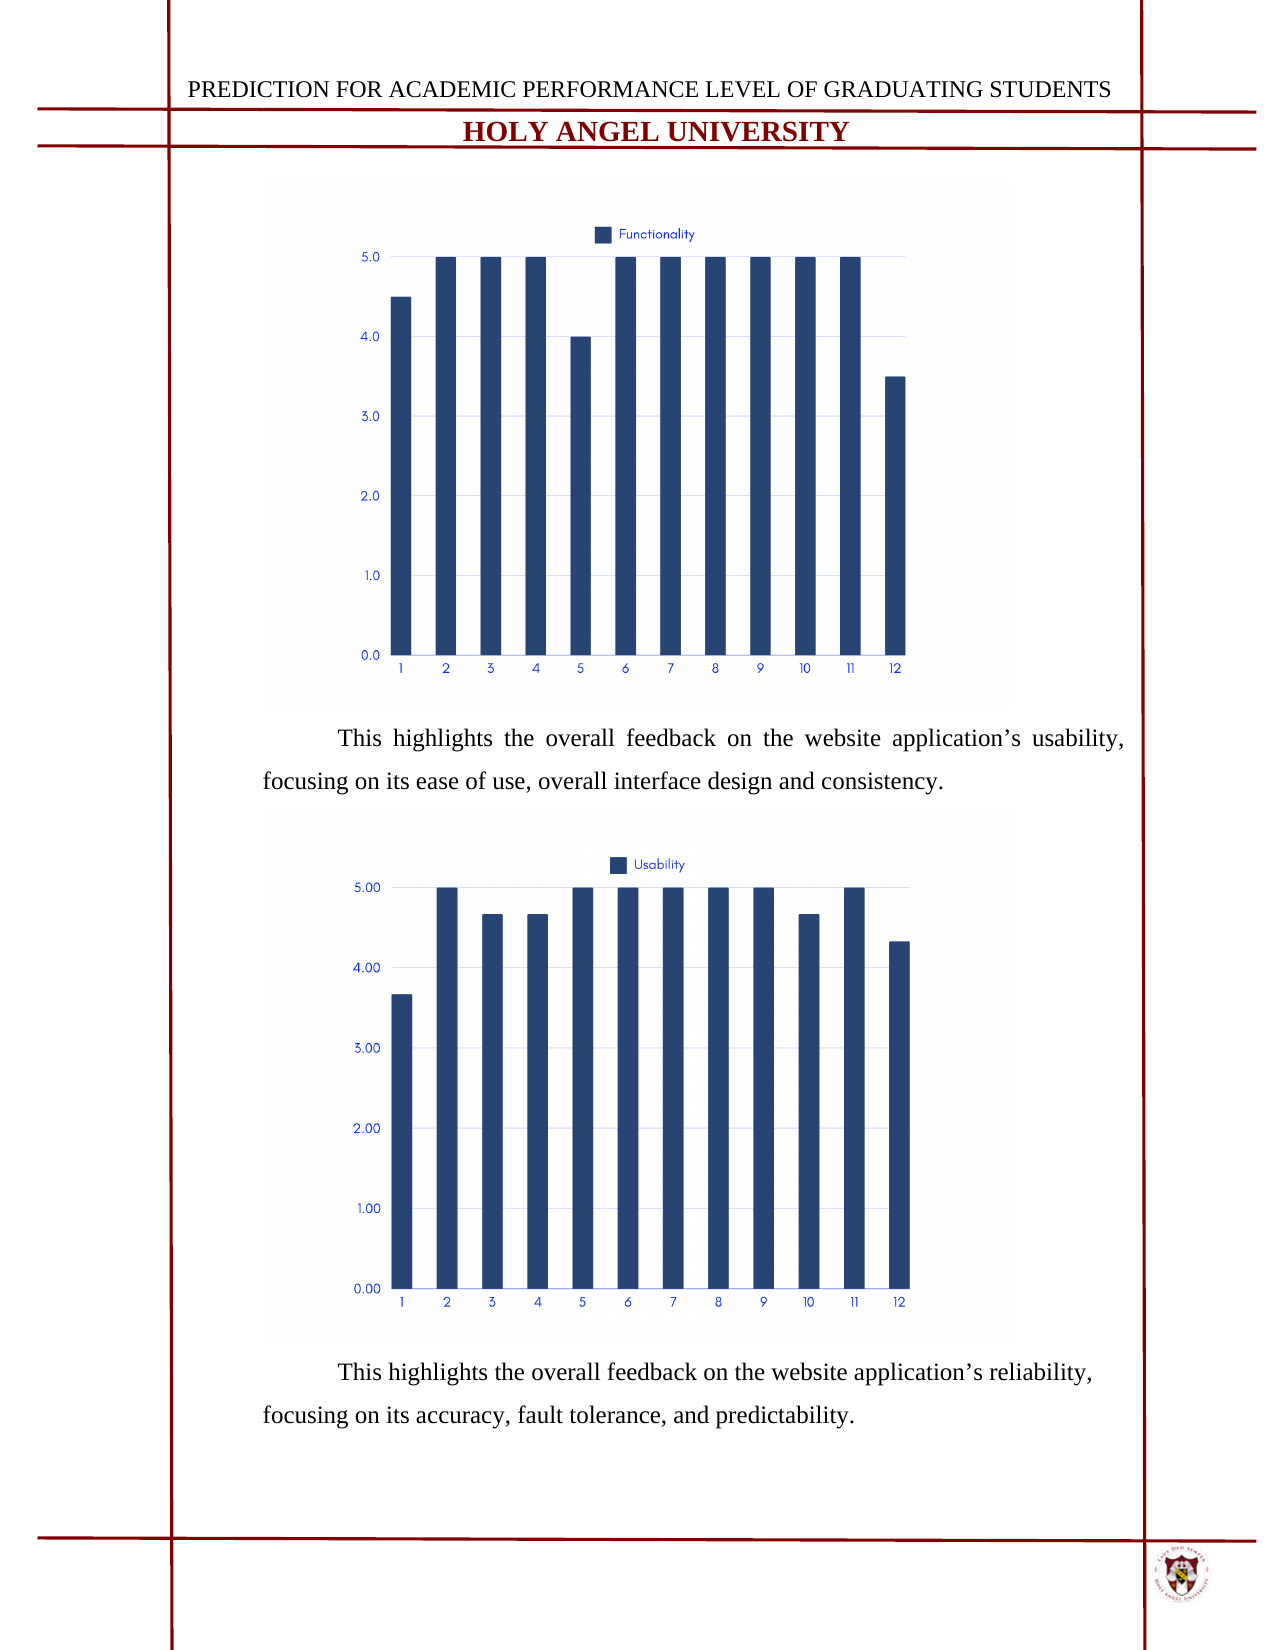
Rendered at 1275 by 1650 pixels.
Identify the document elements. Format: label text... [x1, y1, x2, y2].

text This highlights the overall feedback on the website application’s usability, focusing on its ease of use, overall interface design and consistency. [262, 723, 1125, 794]
picture [262, 178, 1013, 709]
picture [262, 808, 1018, 1343]
text This highlights the overall feedback on the website application’s reliability, focusing on its accuracy, fault tolerance, and predictability. [262, 1357, 1125, 1429]
picture [1151, 1543, 1212, 1604]
